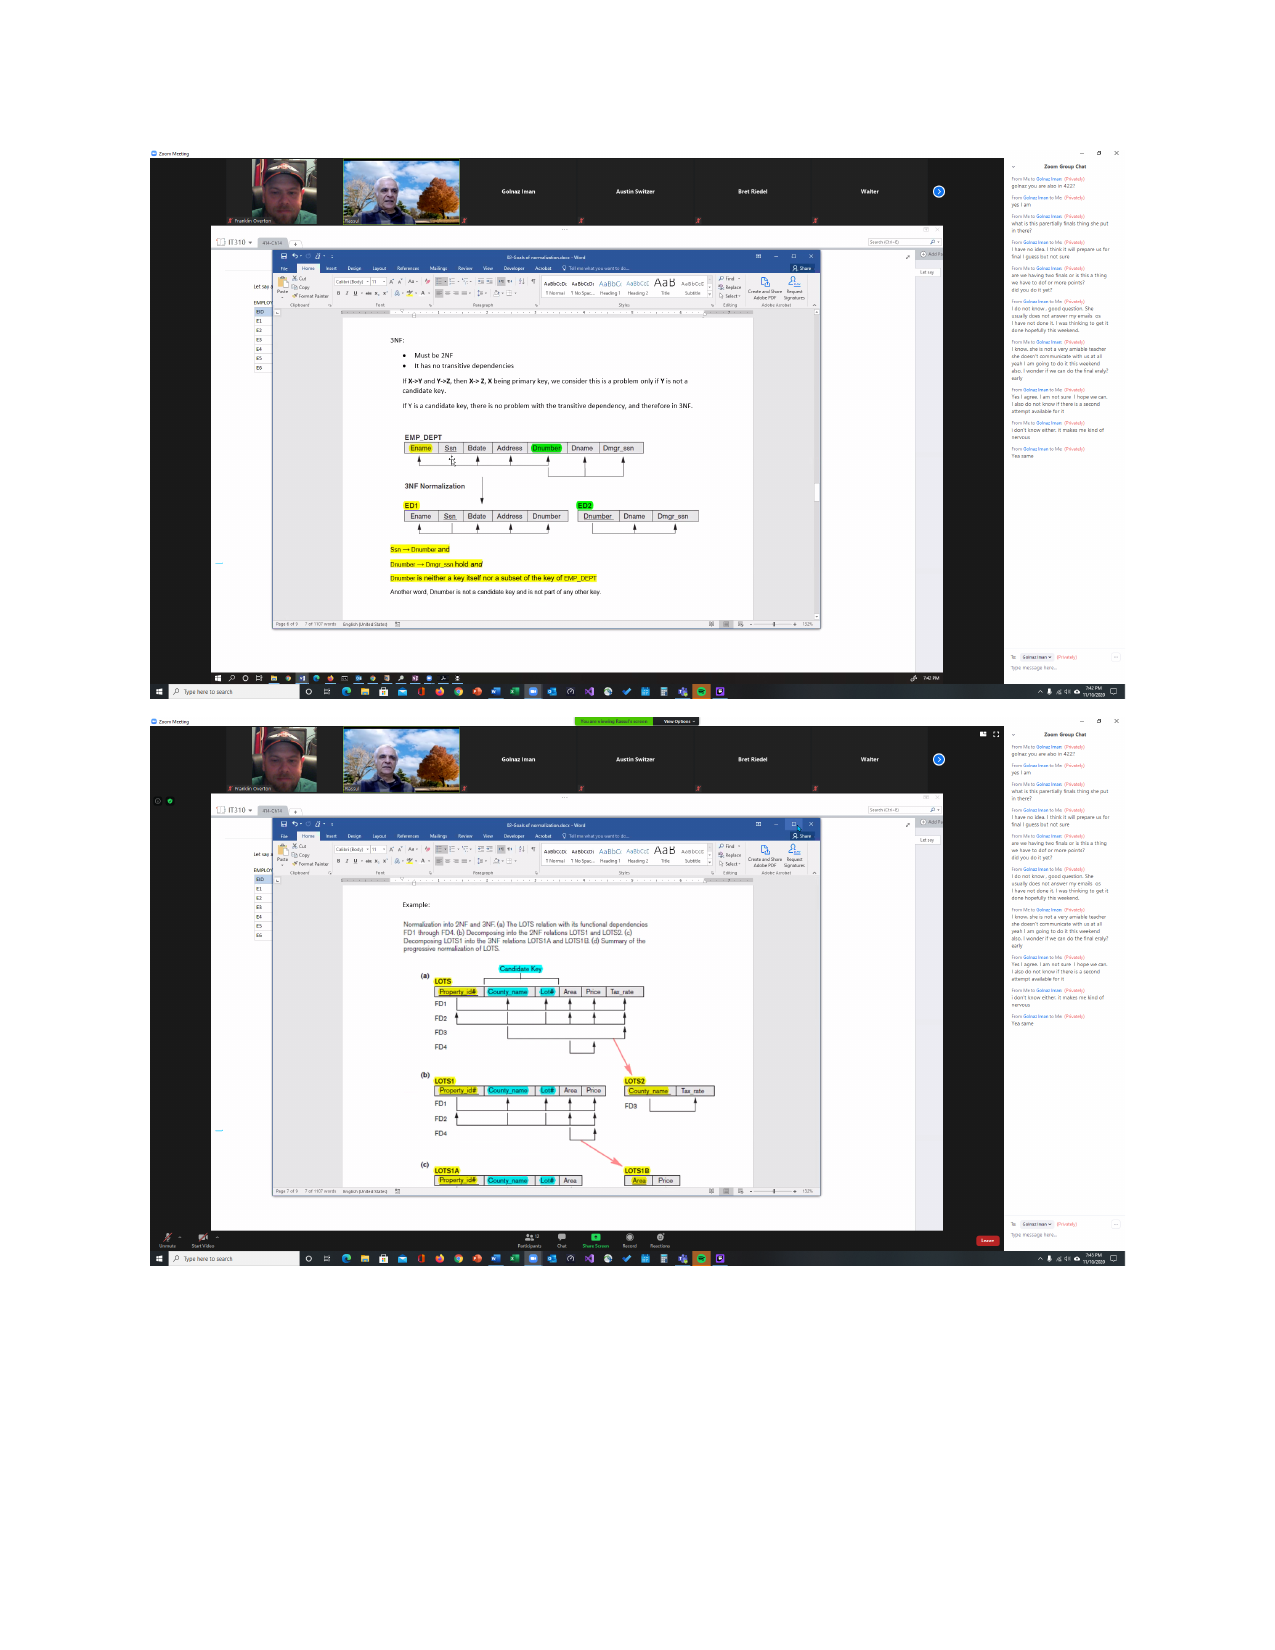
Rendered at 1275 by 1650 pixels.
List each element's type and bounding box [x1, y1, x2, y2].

picture [150, 717, 1125, 1266]
picture [150, 150, 1125, 699]
